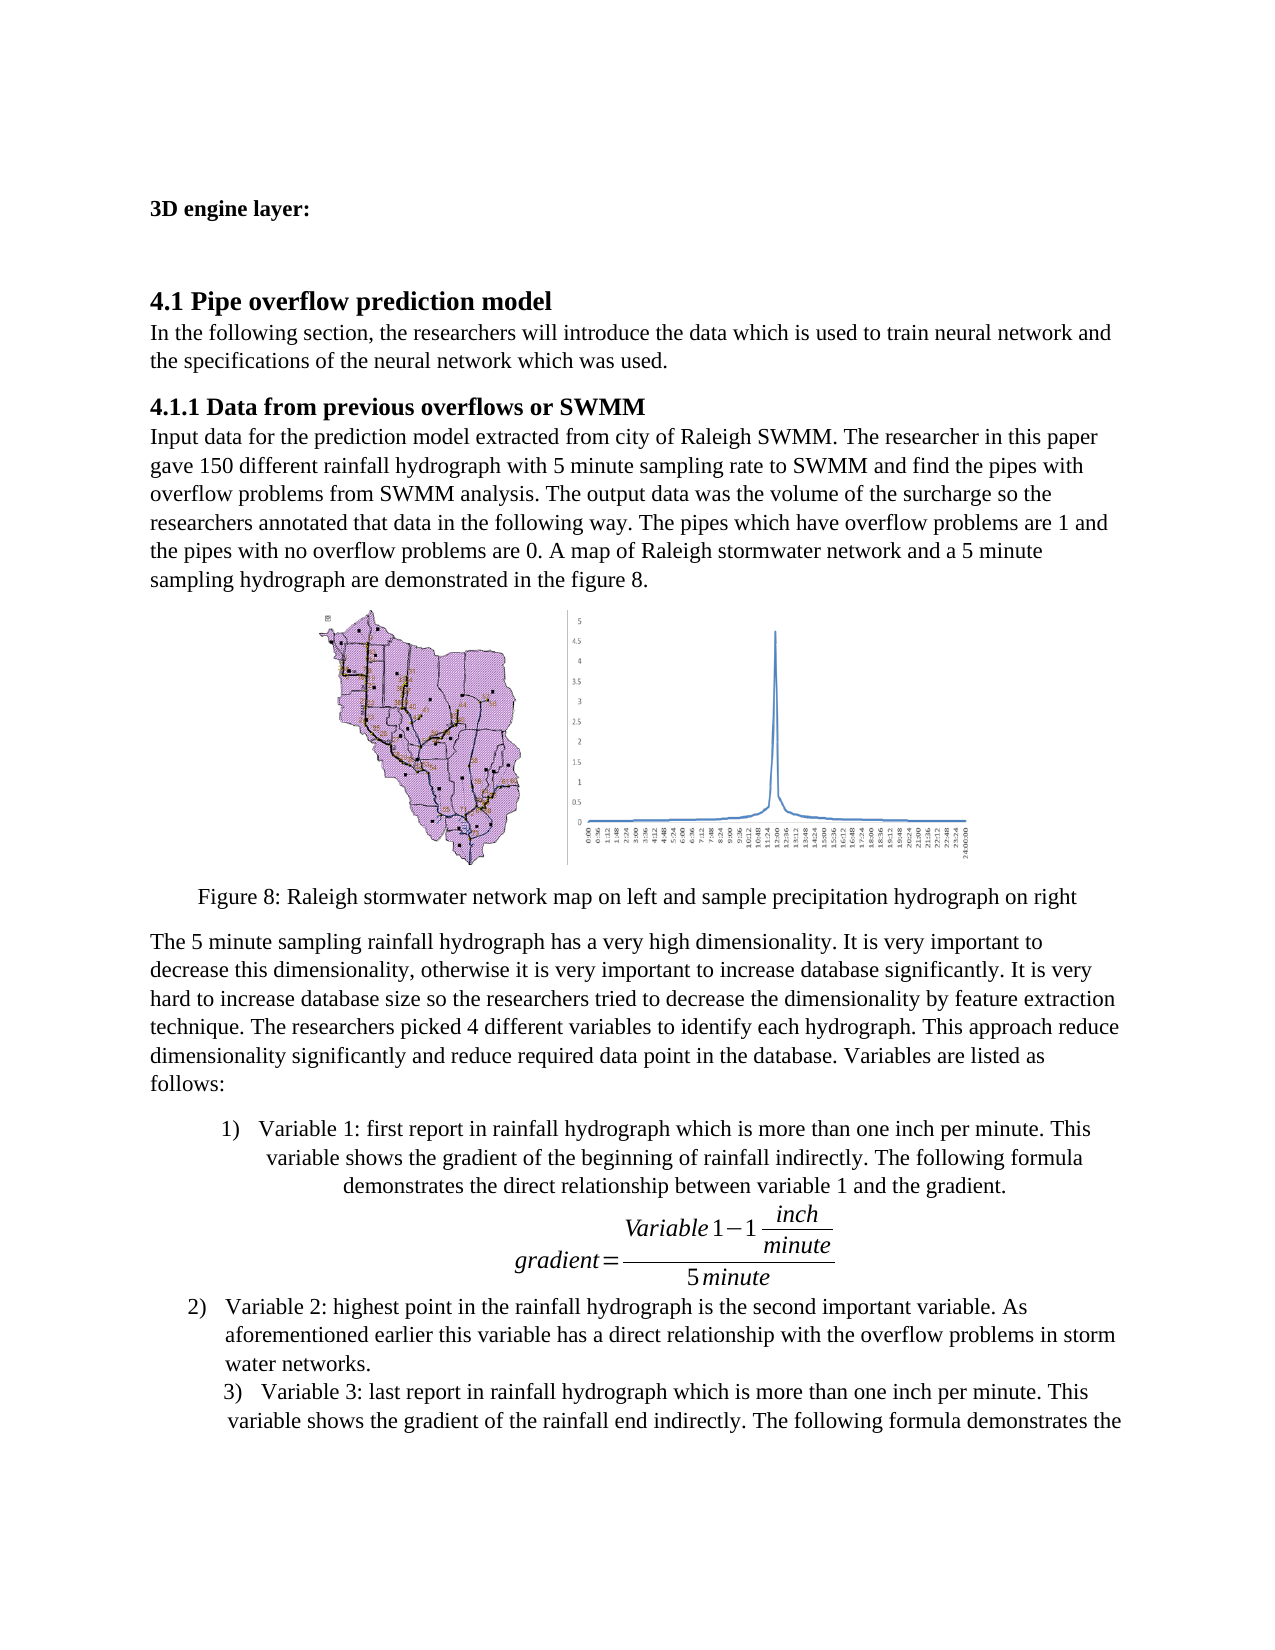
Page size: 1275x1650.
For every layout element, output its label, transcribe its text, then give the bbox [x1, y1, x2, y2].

picture [301, 610, 974, 865]
text Figure 8: Raleigh stormwater network map on left and sample precipitation hydrograph on right [150, 883, 1125, 909]
subtitle 4.1 Pipe overflow prediction model [150, 285, 1125, 316]
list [187, 1378, 1125, 1433]
subtitle 4.1.1 Data from previous overflows or SWMM [150, 392, 1125, 421]
text The 5 minute sampling rainfall hydrograph has a very high dimensionality. It is very important to decrease this dimensionality, otherwise it is very important to increase database significantly. It is very hard to increase database size so the researchers tried to decrease the dimensionality by feature extraction technique. The researchers picked 4 different variables to identify each hydrograph. This approach reduce dimensionality significantly and reduce required data point in the database. Variables are listed as follows: [150, 928, 1125, 1097]
list Variable 2: highest point in the rainfall hydrograph is the second important variable. As aforementioned earlier this variable has a direct relationship with the overflow problems in storm water networks. [187, 1293, 1125, 1376]
list Variable 1: first report in rainfall hydrograph which is more than one inch per minute. This variable shows the gradient of the beginning of rainfall indirectly. The following formula demonstrates the direct relationship between variable 1 and the gradient. [187, 1115, 1125, 1291]
text Input data for the prediction model extracted from city of Raleigh SWMM. The researcher in this paper gave 150 different rainfall hydrograph with 5 minute sampling rate to SWMM and find the pipes with overflow problems from SWMM analysis. The output data was the volume of the surcharge so the researchers annotated that data in the following way. The pipes which have overflow problems are 1 and the pipes with no overflow problems are 0. A map of Raleigh stormwater network and a 5 minute sampling hydrograph are demonstrated in the figure 8. [150, 423, 1125, 592]
text 3D engine layer: [150, 195, 1125, 221]
text In the following section, the researchers will introduce the data which is used to train neural network and the specifications of the neural network which was used. [150, 319, 1125, 374]
